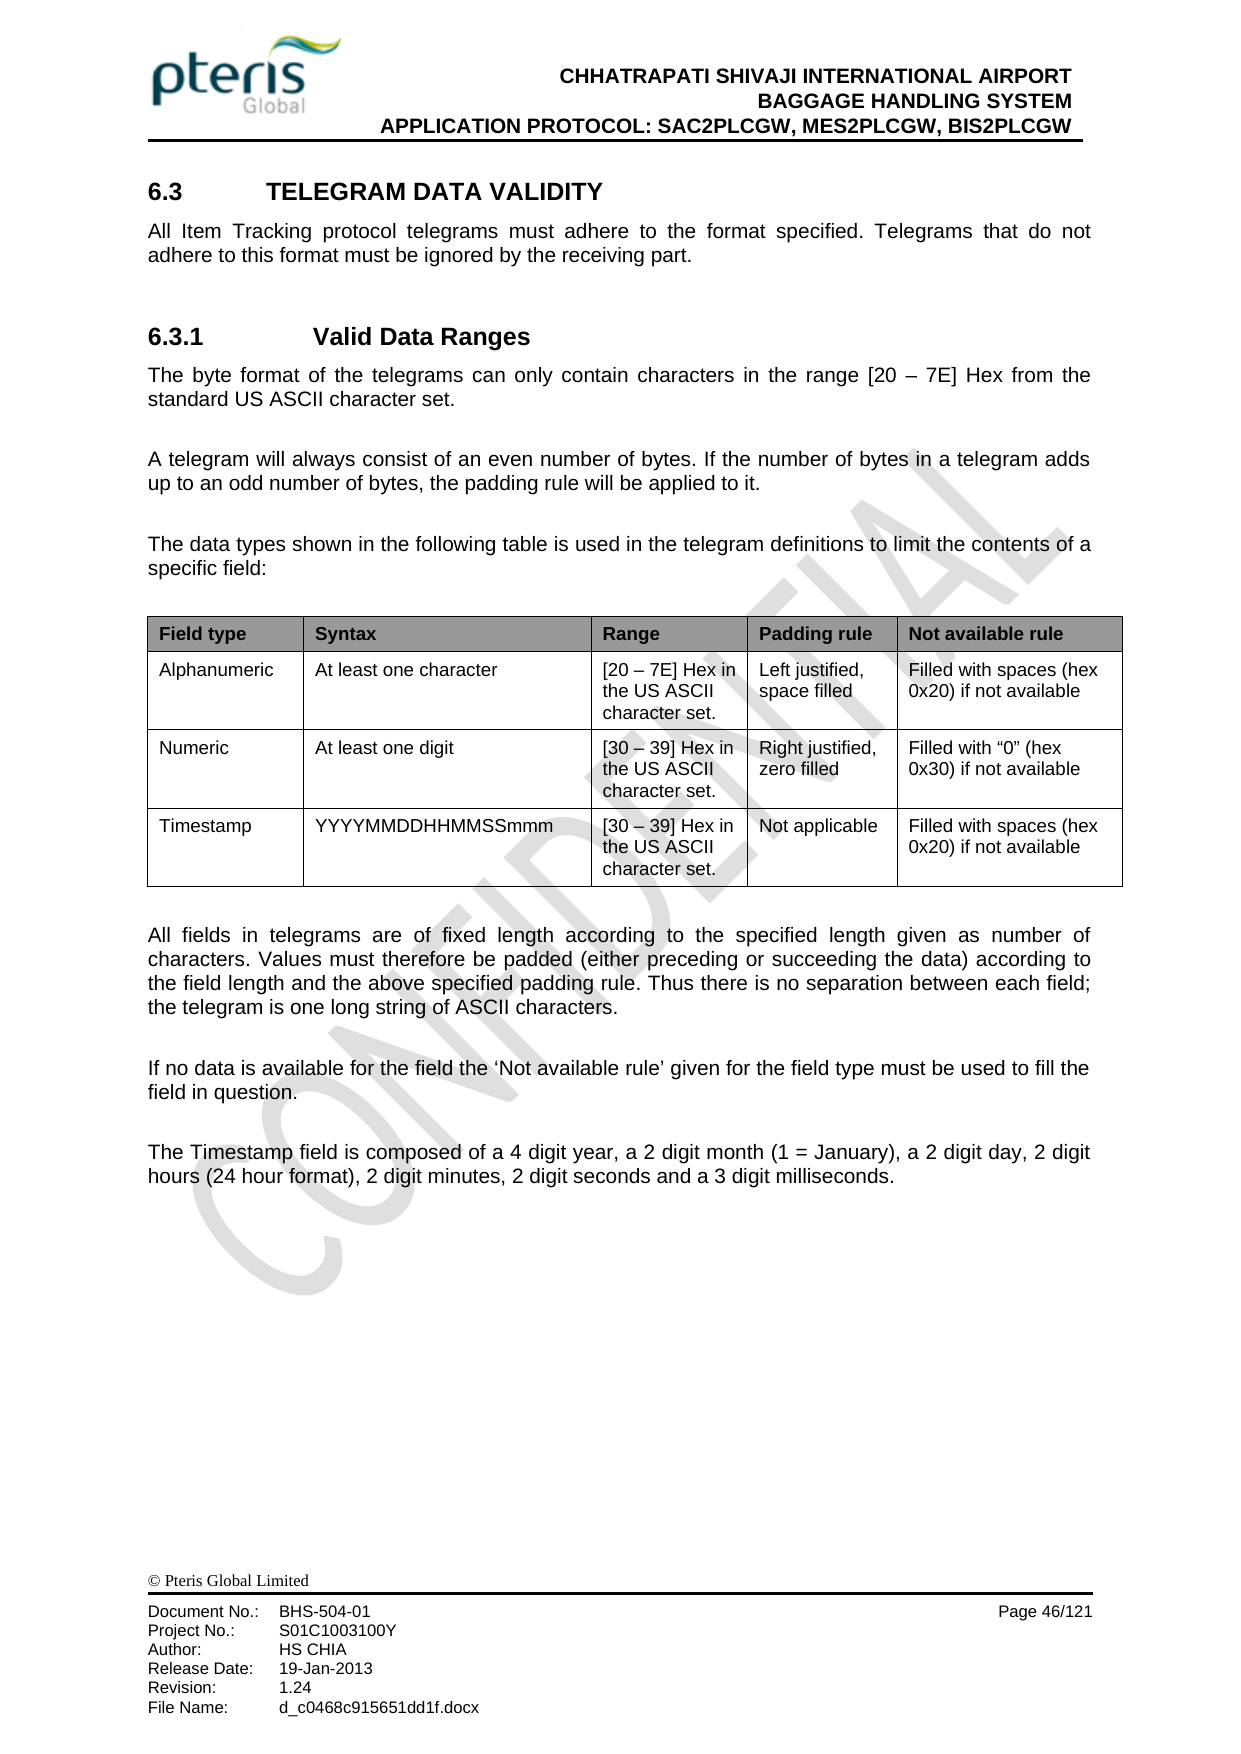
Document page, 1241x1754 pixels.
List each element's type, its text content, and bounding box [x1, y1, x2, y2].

text The Timestamp field is composed of a 4 digit year, a 2 digit month (1 = January), a 2 digit day, 2 digit hours (24 hour format), 2 digit minutes, 2 digit seconds and a 3 digit milliseconds. [148, 1140, 1093, 1188]
text All fields in telegrams are of fixed length according to the specified length given as number of characters. Values must therefore be padded (either preceding or succeeding the data) according to the field length and the above specified padding rule. Thus there is no separation between each field; the telegram is one long string of ASCII characters. [148, 923, 1093, 1019]
table_cell YYYYMMDDHHMMSSmmm [304, 809, 591, 886]
text All Item Tracking protocol telegrams must adhere to the format specified. Telegrams that do not adhere to this format must be ignored by the receiving part. [148, 218, 1093, 266]
table_header Not available rule [898, 617, 1122, 651]
text If no data is available for the field the ‘Not available rule’ given for the field type must be used to fill the field in question. [148, 1056, 1093, 1103]
table_header Syntax [304, 617, 591, 651]
table_cell Not applicable [748, 809, 897, 886]
table_cell At least one character [304, 652, 591, 729]
table_cell [30 – 39] Hex in the US ASCII character set. [592, 730, 747, 807]
table_header Padding rule [748, 617, 897, 651]
text The byte format of the telegrams can only contain characters in the range [20 – 7E] Hex from the standard US ASCII character set. [148, 363, 1093, 411]
table_cell Left justified, space filled [748, 652, 897, 729]
table_cell Timestamp [148, 809, 303, 886]
table_cell Alphanumeric [148, 652, 303, 729]
text A telegram will always consist of an even number of bytes. If the number of bytes in a telegram adds up to an odd number of bytes, the padding rule will be applied to it. [148, 447, 1093, 495]
table_cell At least one digit [304, 730, 591, 807]
text The data types shown in the following table is used in the telegram definitions to limit the contents of a specific field: [148, 532, 1093, 579]
table_cell Filled with spaces (hex 0x20) if not available [898, 652, 1122, 729]
table_cell Filled with “0” (hex 0x30) if not available [898, 730, 1122, 807]
table_header Range [592, 617, 747, 651]
table_cell [20 – 7E] Hex in the US ASCII character set. [592, 652, 747, 729]
table_cell [30 – 39] Hex in the US ASCII character set. [592, 809, 747, 886]
table_cell Numeric [148, 730, 303, 807]
picture [149, 31, 342, 118]
table_header Field type [148, 617, 303, 651]
subtitle Telegram Data Validity [148, 177, 1093, 206]
table_cell Filled with spaces (hex 0x20) if not available [898, 809, 1122, 886]
table_cell Right justified, zero filled [748, 730, 897, 807]
subtitle Valid [148, 322, 1093, 350]
